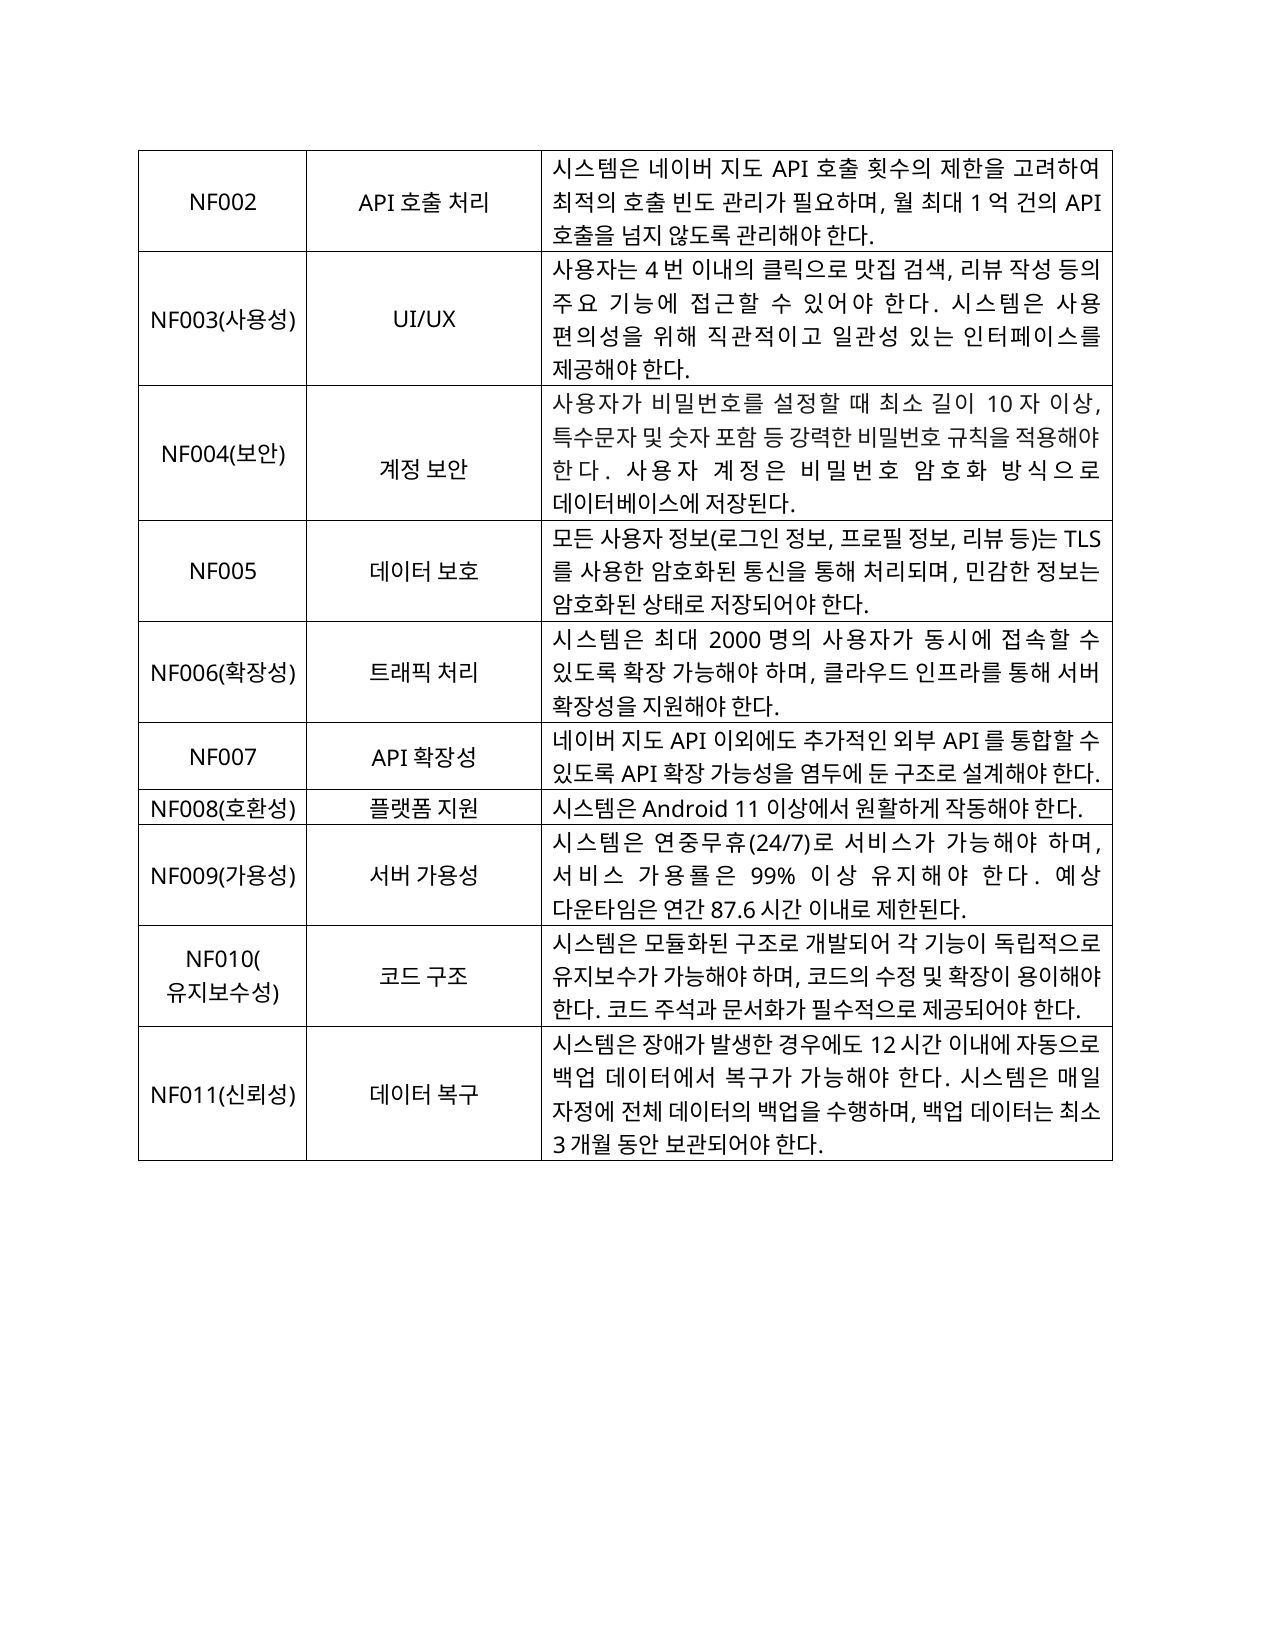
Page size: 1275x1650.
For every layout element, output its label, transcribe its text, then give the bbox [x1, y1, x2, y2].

table_cell 사용자는 4번 이내의 클릭으로 맛집 검색, 리뷰 작성 등의 주요 기능에 접근할 수 있어야 한다. 시스템은 사용 편의성을 위해 직관적이고 일관성 있는 인터페이스를 제공해야 한다. [542, 252, 1112, 385]
table_cell 시스템은 장애가 발생한 경우에도 12시간 이내에 자동으로 백업 데이터에서 복구가 가능해야 한다. 시스템은 매일 자정에 전체 데이터의 백업을 수행하며, 백업 데이터는 최소 3개월 동안 보관되어야 한다. [542, 1027, 1112, 1160]
table_cell 시스템은 모듈화된 구조로 개발되어 각 기능이 독립적으로 유지보수가 가능해야 하며, 코드의 수정 및 확장이 용이해야 한다. 코드 주석과 문서화가 필수적으로 제공되어야 한다. [542, 926, 1112, 1026]
table_cell 네이버 지도 API 이외에도 추가적인 외부 API를 통합할 수 있도록 API 확장 가능성을 염두에 둔 구조로 설계해야 한다. [542, 723, 1112, 789]
table_cell 사용자가 비밀번호를 설정할 때 최소 길이 10자 이상, 특수문자 및 숫자 포함 등 강력한 비밀번호 규칙을 적용해야 한다. 사용자 계정은 비밀번호 암호화 방식으로 데이터베이스에 저장된다. [542, 386, 1112, 519]
table_cell API 확장성 [307, 723, 541, 789]
table_cell 데이터 보호 [307, 521, 541, 621]
table_cell 플랫폼 지원 [307, 790, 541, 824]
table_cell NF011(신뢰성) [139, 1027, 306, 1160]
table_cell 시스템은 네이버 지도 API 호출 횟수의 제한을 고려하여 최적의 호출 빈도 관리가 필요하며, 월 최대 1억 건의 API 호출을 넘지 않도록 관리해야 한다. [542, 151, 1112, 251]
table_cell NF004(보안) [139, 386, 306, 519]
table_cell NF003(사용성) [139, 252, 306, 385]
table_cell NF007 [139, 723, 306, 789]
table_cell 시스템은 연중무휴(24/7)로 서비스가 가능해야 하며, 서비스 가용룔은 99% 이상 유지해야 한다. 예상 다운타임은 연간 87.6시간 이내로 제한된다. [542, 825, 1112, 925]
table_cell 코드 구조 [307, 926, 541, 1026]
table_cell 시스템은 Android 11 이상에서 원활하게 작동해야 한다. [542, 790, 1112, 824]
table_cell 트래픽 처리 [307, 622, 541, 722]
table_cell NF005 [139, 521, 306, 621]
table_cell 모든 사용자 정보(로그인 정보, 프로필 정보, 리뷰 등)는 TLS를 사용한 암호화된 통신을 통해 처리되며, 민감한 정보는 암호화된 상태로 저장되어야 한다. [542, 521, 1112, 621]
table_cell 시스템은 최대 2000명의 사용자가 동시에 접속할 수 있도록 확장 가능해야 하며, 클라우드 인프라를 통해 서버 확장성을 지원해야 한다. [542, 622, 1112, 722]
table_cell 데이터 복구 [307, 1027, 541, 1160]
table_cell NF002 [139, 151, 306, 251]
table_cell NF010(유지보수성) [139, 926, 306, 1026]
table_cell 서버 가용성 [307, 825, 541, 925]
table_cell UI/UX [307, 252, 541, 385]
table_cell NF006(확장성) [139, 622, 306, 722]
table_cell API 호출 처리 [307, 151, 541, 251]
table_cell 계정 보안 [307, 386, 541, 519]
table_cell NF008(호환성) [139, 790, 306, 824]
table_cell NF009(가용성) [139, 825, 306, 925]
